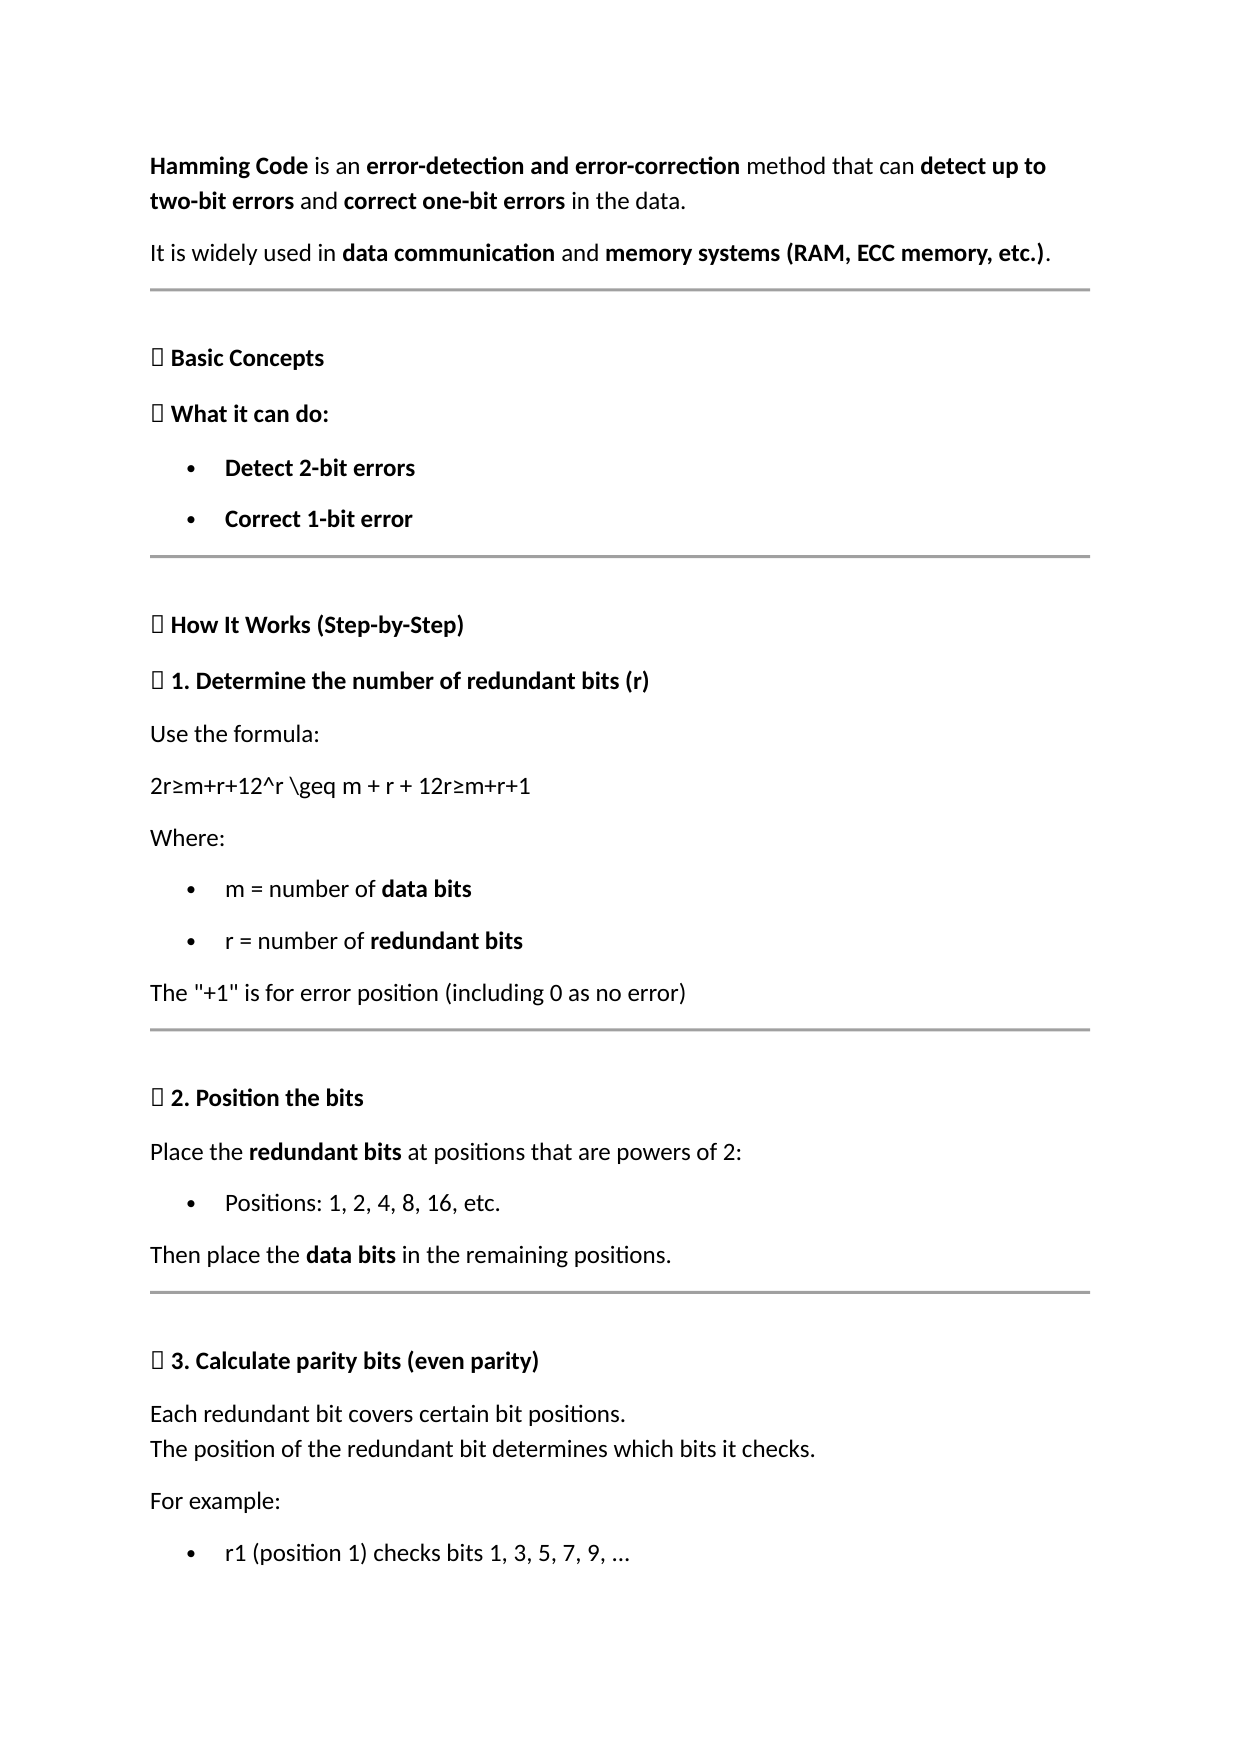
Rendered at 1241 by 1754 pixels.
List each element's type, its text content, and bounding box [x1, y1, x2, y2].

text Hamming Code is an error-detection and error-correction method that can detect up to two-bit errors and correct one-bit errors in the data. [150, 150, 1090, 216]
text Use the formula: [150, 718, 1090, 749]
text 2r≥m+r+12^r \geq m + r + 12r≥m+r+1 [150, 770, 1090, 801]
list Detect 2-bit errors [187, 452, 1090, 482]
text ✅ What it can do: [150, 396, 1090, 430]
list Positions: 1, 2, 4, 8, 16, etc. [187, 1187, 1090, 1218]
text Place the redundant bits at positions that are powers of 2: [150, 1136, 1090, 1166]
text It is widely used in data communication and memory systems (RAM, ECC memory, etc.). [150, 237, 1090, 267]
text 🧩 1. Determine the number of redundant bits (r) [150, 662, 1090, 697]
list r = number of redundant bits [187, 925, 1090, 956]
text 🧩 2. Position the bits [150, 1080, 1090, 1114]
text 🧩 3. Calculate parity bits (even parity) [150, 1342, 1090, 1377]
list r1 (position 1) checks bits 1, 3, 5, 7, 9, ... [187, 1537, 1090, 1567]
text 🧠 Basic Concepts [150, 340, 1090, 374]
text Where: [150, 822, 1090, 852]
list m = number of data bits [187, 873, 1090, 904]
text For example: [150, 1485, 1090, 1516]
list Correct 1-bit error [187, 503, 1090, 534]
text 🧠 How It Works (Step-by-Step) [150, 607, 1090, 641]
text Then place the data bits in the remaining positions. [150, 1239, 1090, 1270]
text The "+1" is for error position (including 0 as no error) [150, 977, 1090, 1007]
text Each redundant bit covers certain bit positions. The position of the redundant bit determines which bits it checks. [150, 1398, 1090, 1464]
